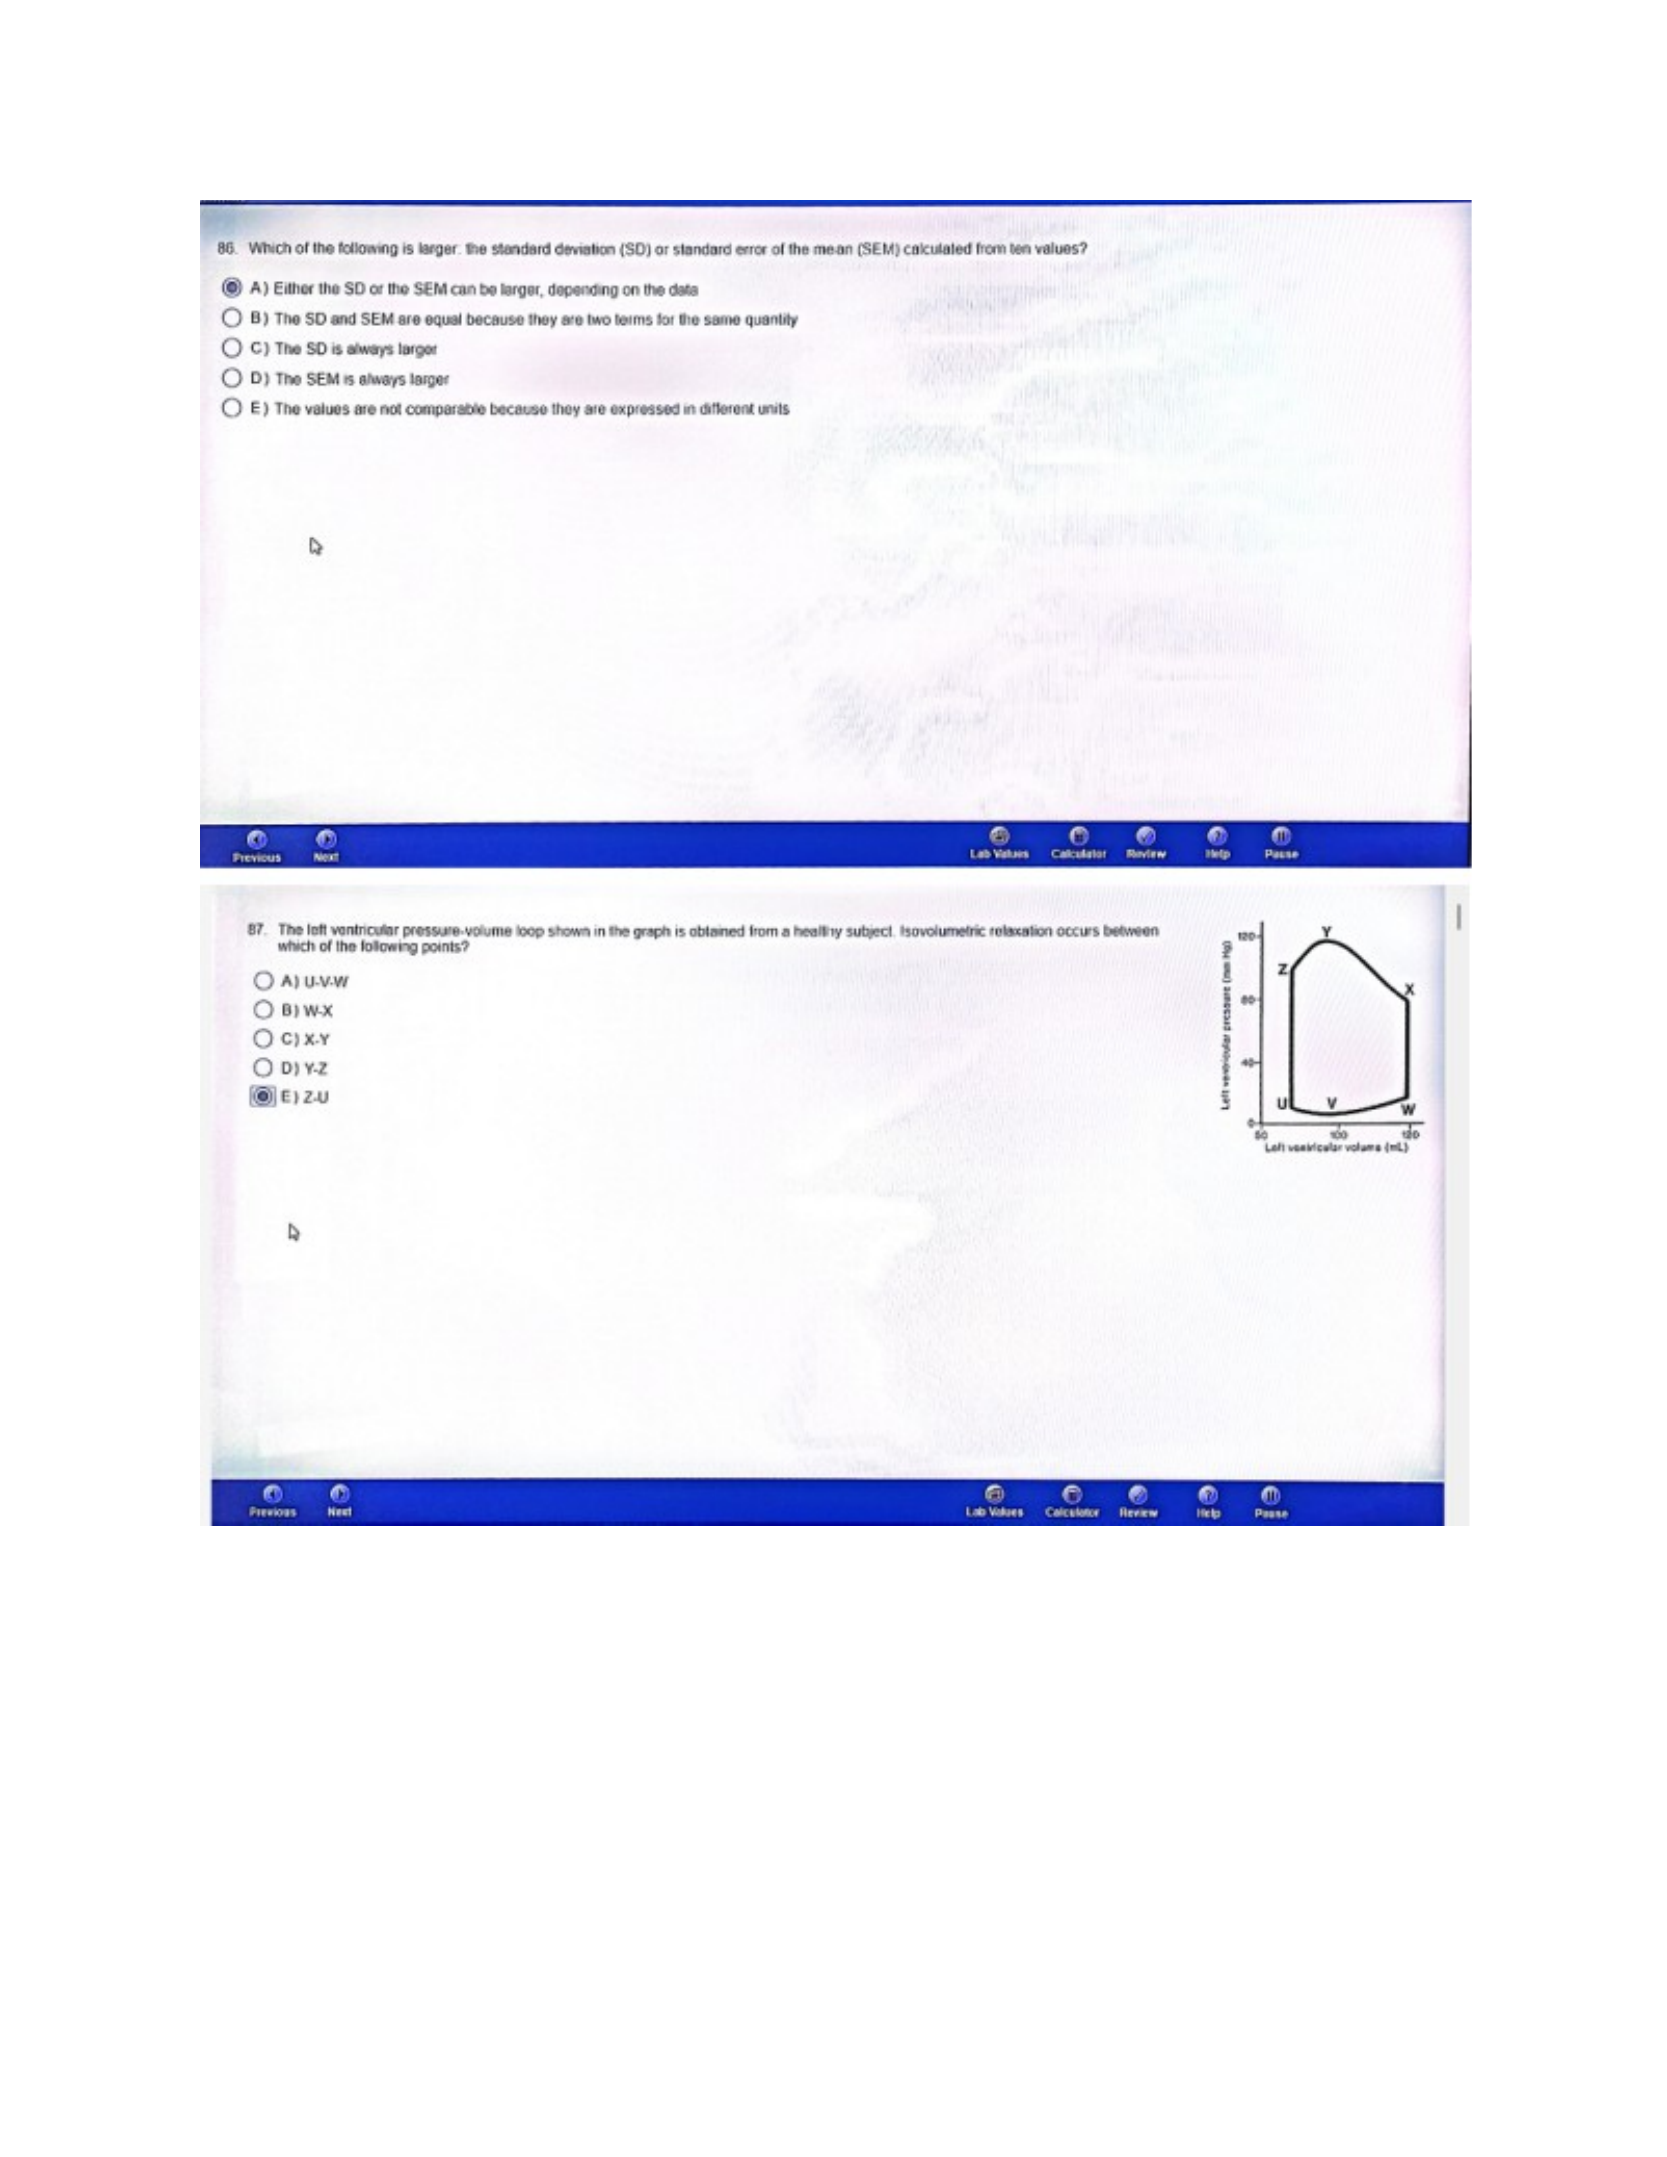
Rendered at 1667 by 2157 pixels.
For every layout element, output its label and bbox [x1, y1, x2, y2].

picture [200, 200, 1472, 1526]
